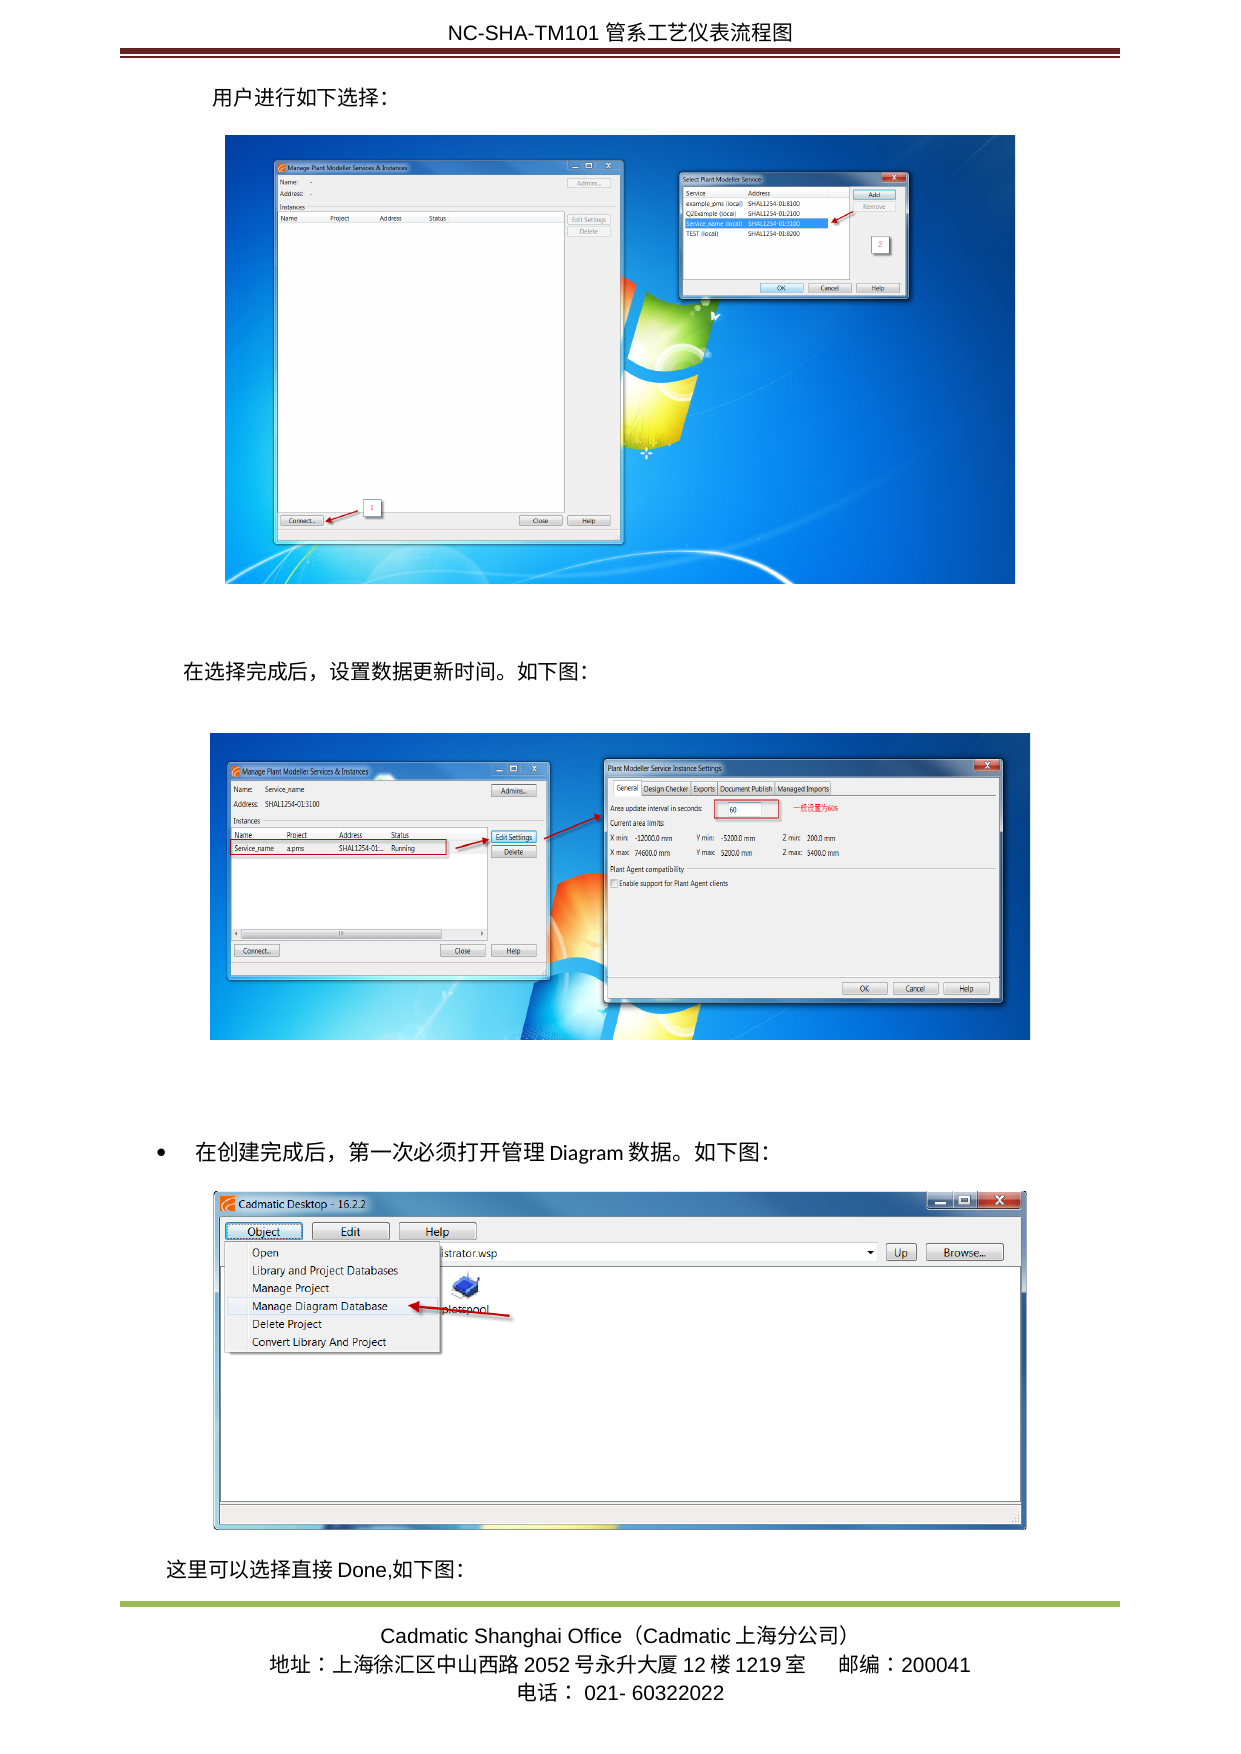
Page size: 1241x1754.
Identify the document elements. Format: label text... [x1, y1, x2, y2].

picture [225, 135, 1016, 584]
text 这里可以选择直接Done,如下图： [120, 1553, 1120, 1583]
text 在选择完成后，设置数据更新时间。如下图： [120, 655, 1120, 686]
text 用户进行如下选择： [120, 82, 1120, 112]
picture [553, 1033, 561, 1040]
picture [210, 733, 1030, 1040]
list 在创建完成后，第一次必须打开管理Diagram 数据。如下图： [157, 1135, 1120, 1167]
picture [213, 1191, 1027, 1530]
